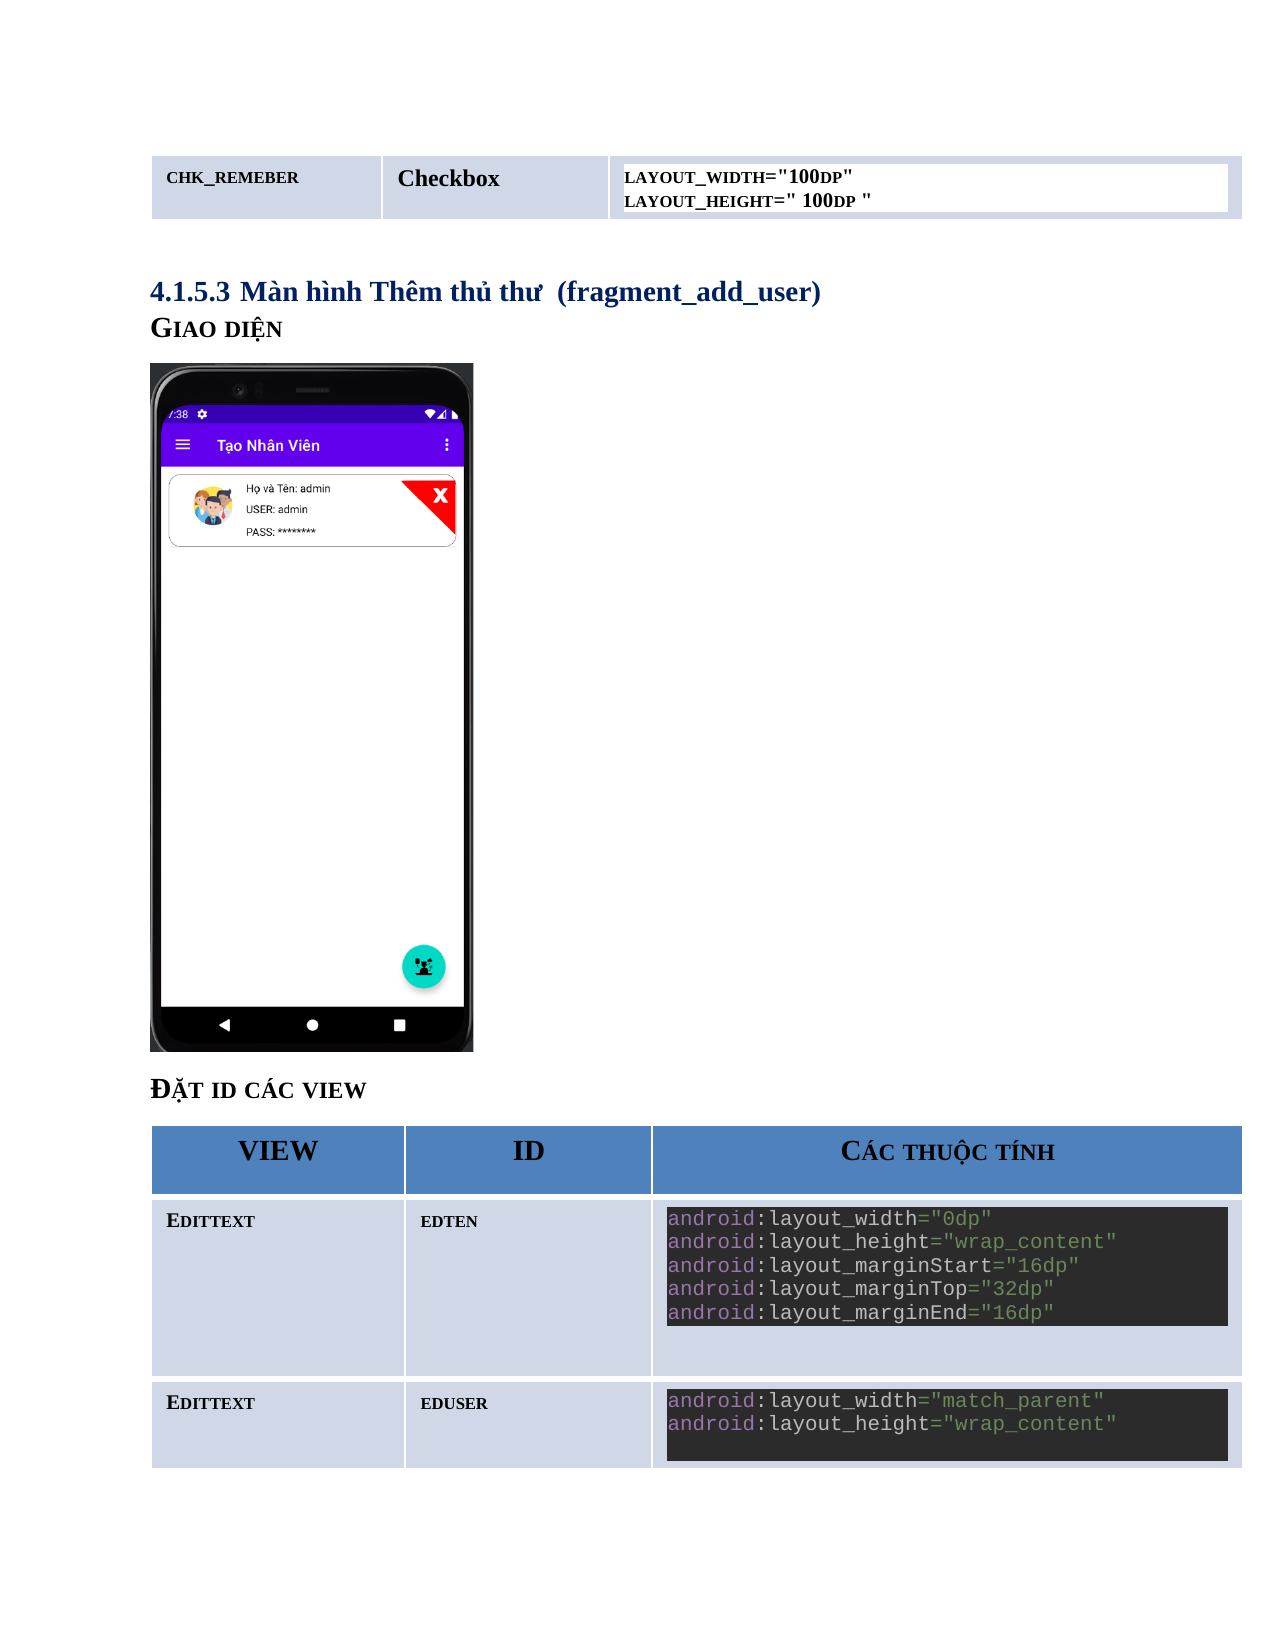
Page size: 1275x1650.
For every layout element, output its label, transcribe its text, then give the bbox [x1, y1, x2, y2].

text Đặt id các view [150, 1071, 1125, 1104]
table_cell Checkbox [383, 156, 608, 219]
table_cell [653, 1382, 1242, 1468]
table_cell eduser [406, 1382, 651, 1468]
table_cell Edittext [152, 1200, 404, 1376]
text Giao diện [150, 310, 1125, 344]
table_header Các thuộc tính [653, 1126, 1242, 1194]
table_header VIEW [152, 1126, 404, 1194]
table_cell chk_remeber [152, 156, 381, 219]
table_cell layout_width="100dp" layout_height=" 100dp " [610, 156, 1242, 219]
table_header ID [406, 1126, 651, 1194]
table_cell edten [406, 1200, 651, 1376]
table_cell Edittext [152, 1382, 404, 1468]
subtitle Màn hình Thêm thủ thư (fragment_add_user) [150, 274, 1125, 308]
picture [150, 363, 474, 1052]
table_cell android:layout_width="0dp" android:layout_height="wrap_content" android:layout_marginStart="16dp" android:layout_marginTop="32dp" android:layout_marginEnd="16dp" [653, 1200, 1242, 1376]
